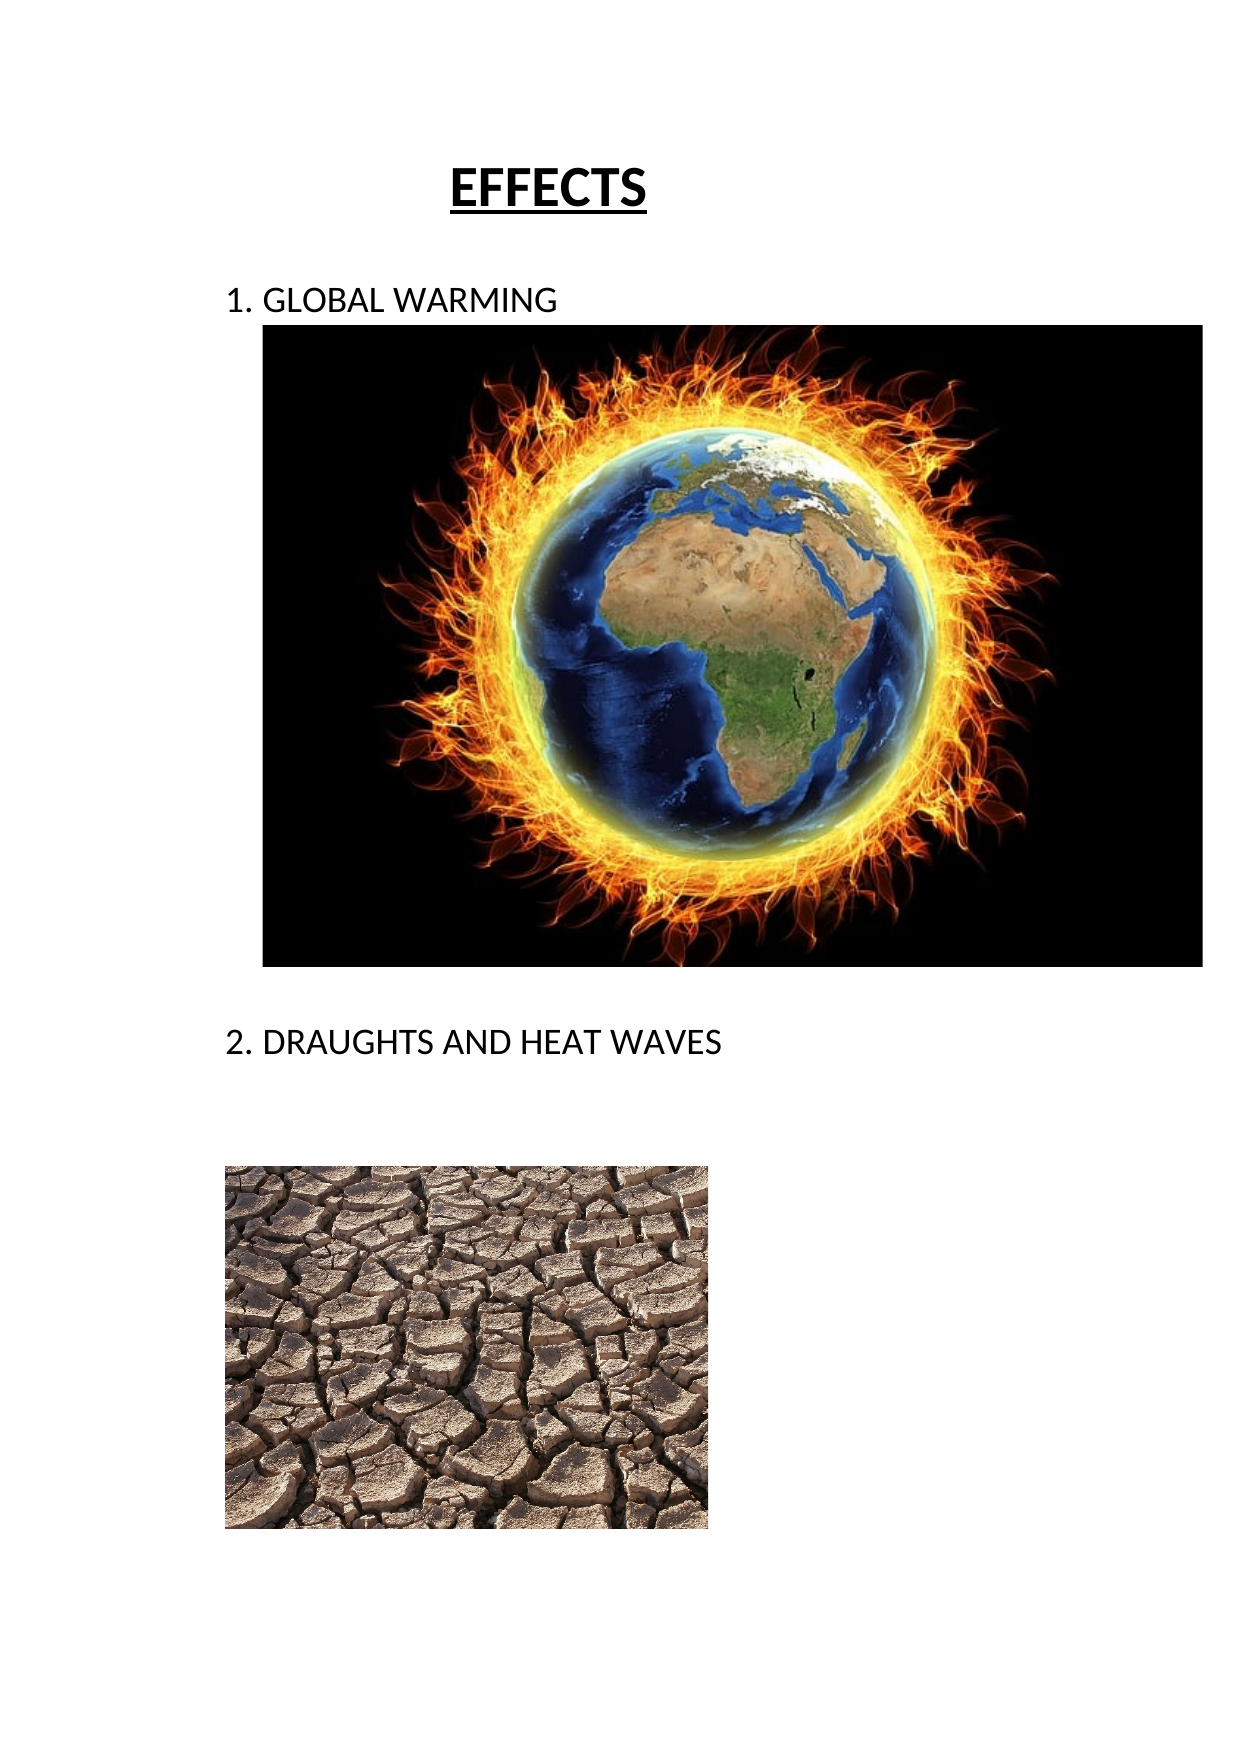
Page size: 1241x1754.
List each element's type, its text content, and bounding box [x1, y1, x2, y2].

list DRAUGHTS AND HEAT WAVES [225, 1018, 1090, 1064]
list GLOBAL WARMING [225, 276, 1090, 322]
picture [225, 1166, 709, 1529]
list EFFECTS [225, 150, 1090, 221]
picture [262, 325, 1203, 967]
